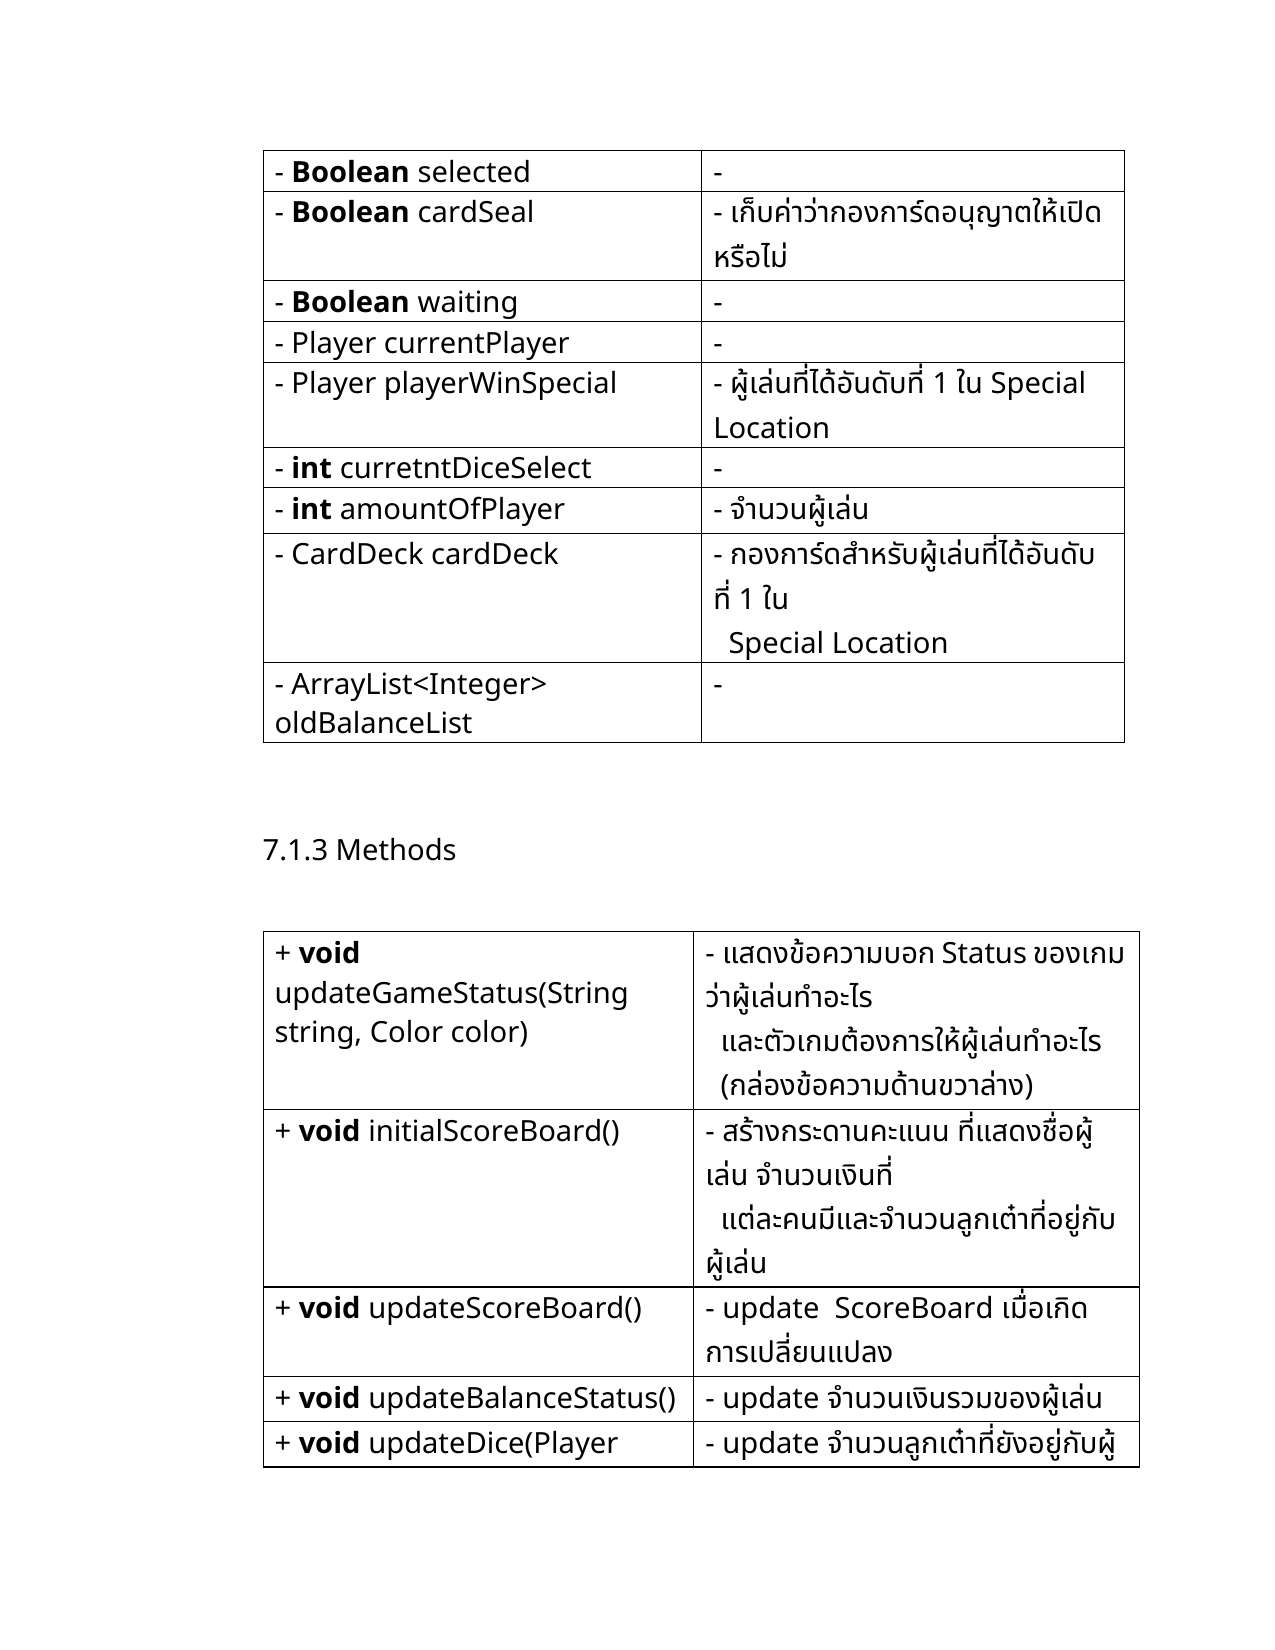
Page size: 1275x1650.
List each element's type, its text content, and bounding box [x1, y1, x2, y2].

table_cell - int amountOfPlayer [264, 488, 701, 533]
table_cell - เก็บค่าว่ากองการ์ดอนุญาตให้เปิดหรือไม่ [702, 192, 1124, 280]
table_cell - ผู้เล่นที่ได้อันดับที่ 1 ใน Special Location [702, 363, 1124, 447]
table_cell - สร้างกระดานคะแนน ที่แสดงชื่อผู้เล่น จำนวนเงินที่ แต่ละคนมีและจำนวนลูกเต๋าที่อยู่กับผู้เล่น [694, 1110, 1139, 1286]
table_cell - Boolean cardSeal [264, 192, 701, 280]
table_cell - [702, 322, 1124, 362]
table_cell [694, 1422, 1139, 1466]
table_header - แสดงข้อความบอกStatusของเกมว่าผู้เล่นทำอะไร และตัวเกมต้องการให้ผู้เล่นทำอะไร (กล่องข้อความด้านขวาล่าง) [694, 932, 1139, 1109]
table_cell - update ScoreBoard เมื่อเกิดการเปลี่ยนแปลง [694, 1288, 1139, 1376]
table_cell + void updateBalanceStatus() [264, 1377, 693, 1421]
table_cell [264, 1422, 693, 1466]
table_cell - [702, 448, 1124, 487]
table_cell - Boolean selected [264, 151, 701, 191]
table_cell - int curretntDiceSelect [264, 448, 701, 487]
list 7.1.3 Methods [262, 829, 1125, 869]
table_cell + void initialScoreBoard() [264, 1110, 693, 1286]
table_cell - Player currentPlayer [264, 322, 701, 362]
table_cell + void updateScoreBoard() [264, 1288, 693, 1376]
table_cell - [702, 281, 1124, 321]
table_cell - Player playerWinSpecial [264, 363, 701, 447]
table_cell - ArrayList<Integer> oldBalanceList [264, 663, 701, 742]
table_cell - จำนวนผู้เล่น [702, 488, 1124, 533]
table_cell - CardDeck cardDeck [264, 534, 701, 662]
table_cell - กองการ์ดสำหรับผู้เล่นที่ได้อันดับที่ 1 ใน Special Location [702, 534, 1124, 662]
table_cell - Boolean waiting [264, 281, 701, 321]
table_cell - [702, 151, 1124, 191]
table_cell - update จำนวนเงินรวมของผู้เล่น [694, 1377, 1139, 1421]
table_header + void updateGameStatus(String string, Color color) [264, 932, 693, 1109]
table_cell - [702, 663, 1124, 742]
